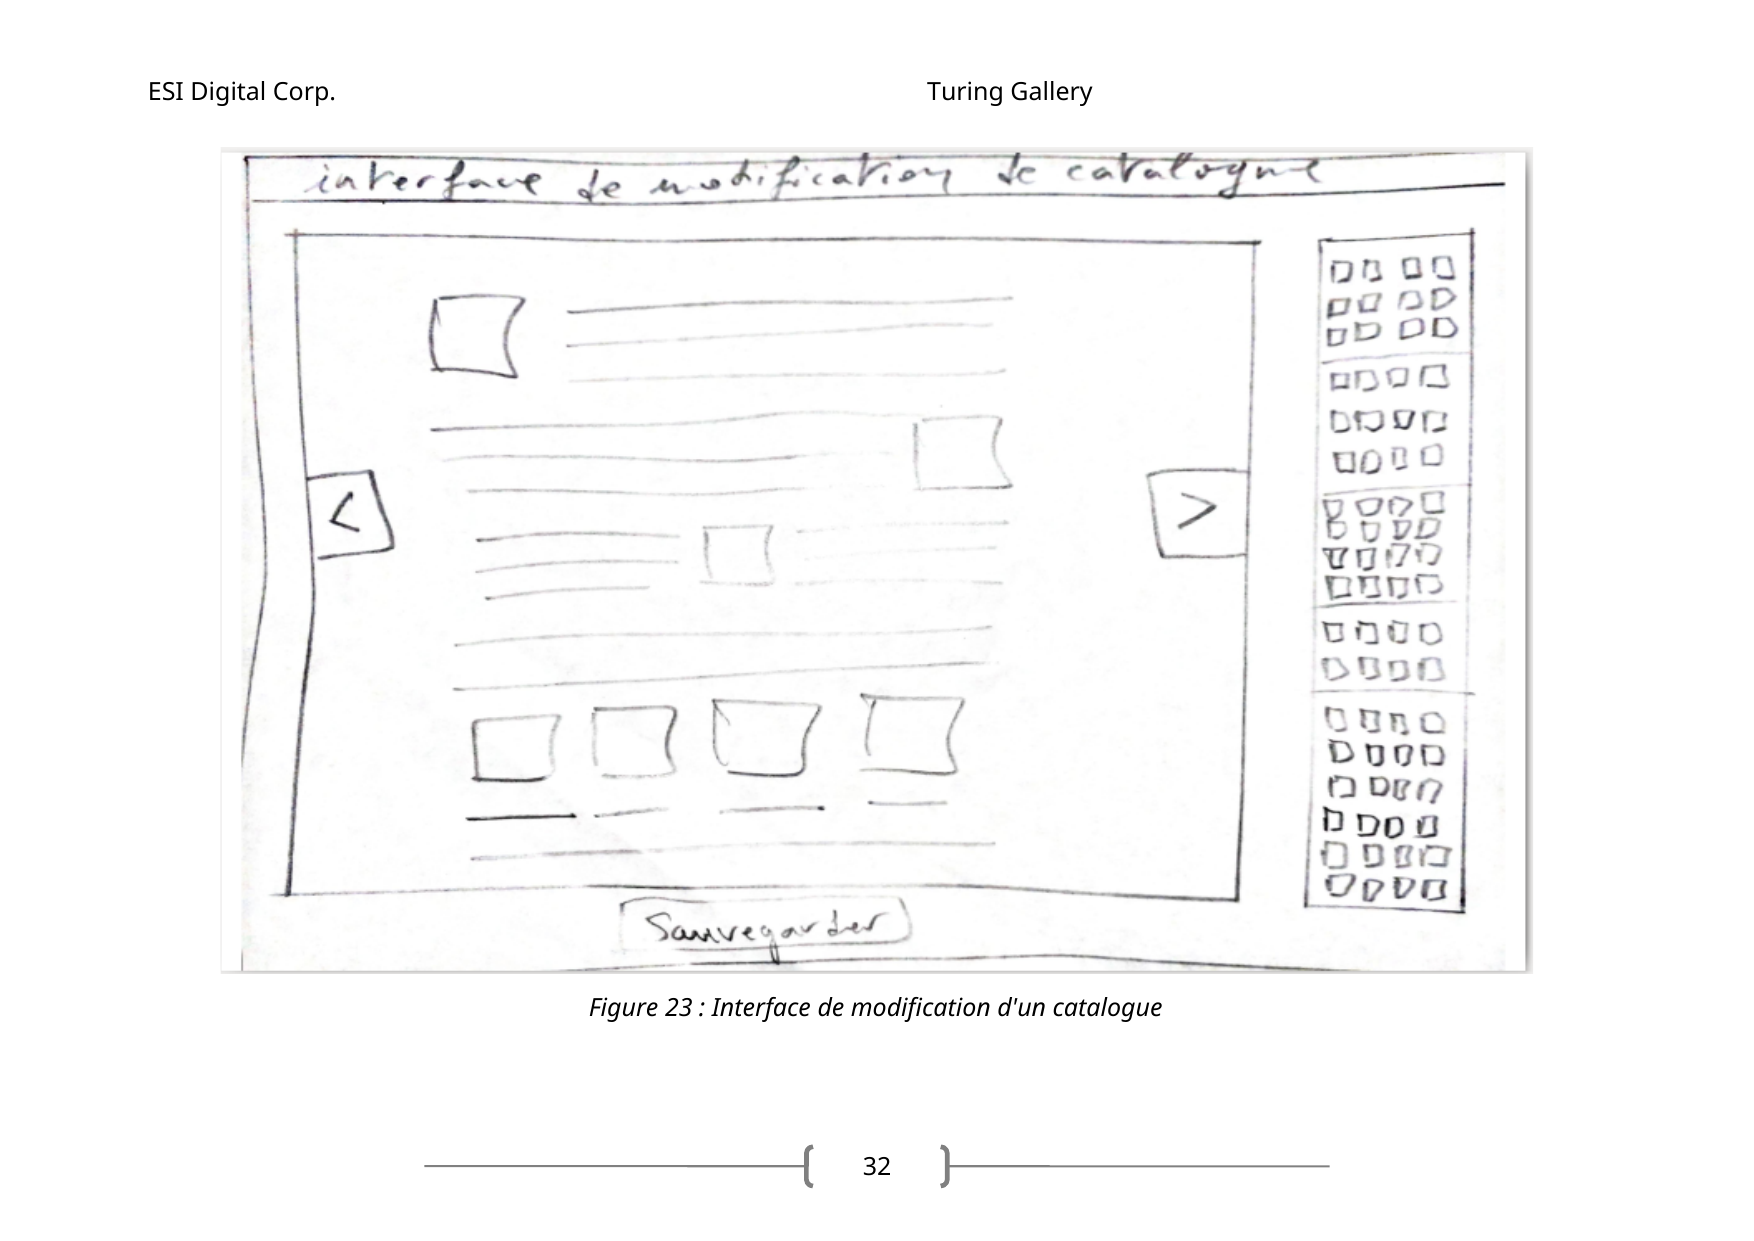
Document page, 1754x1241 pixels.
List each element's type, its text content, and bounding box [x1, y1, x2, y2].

picture [220, 147, 1534, 974]
